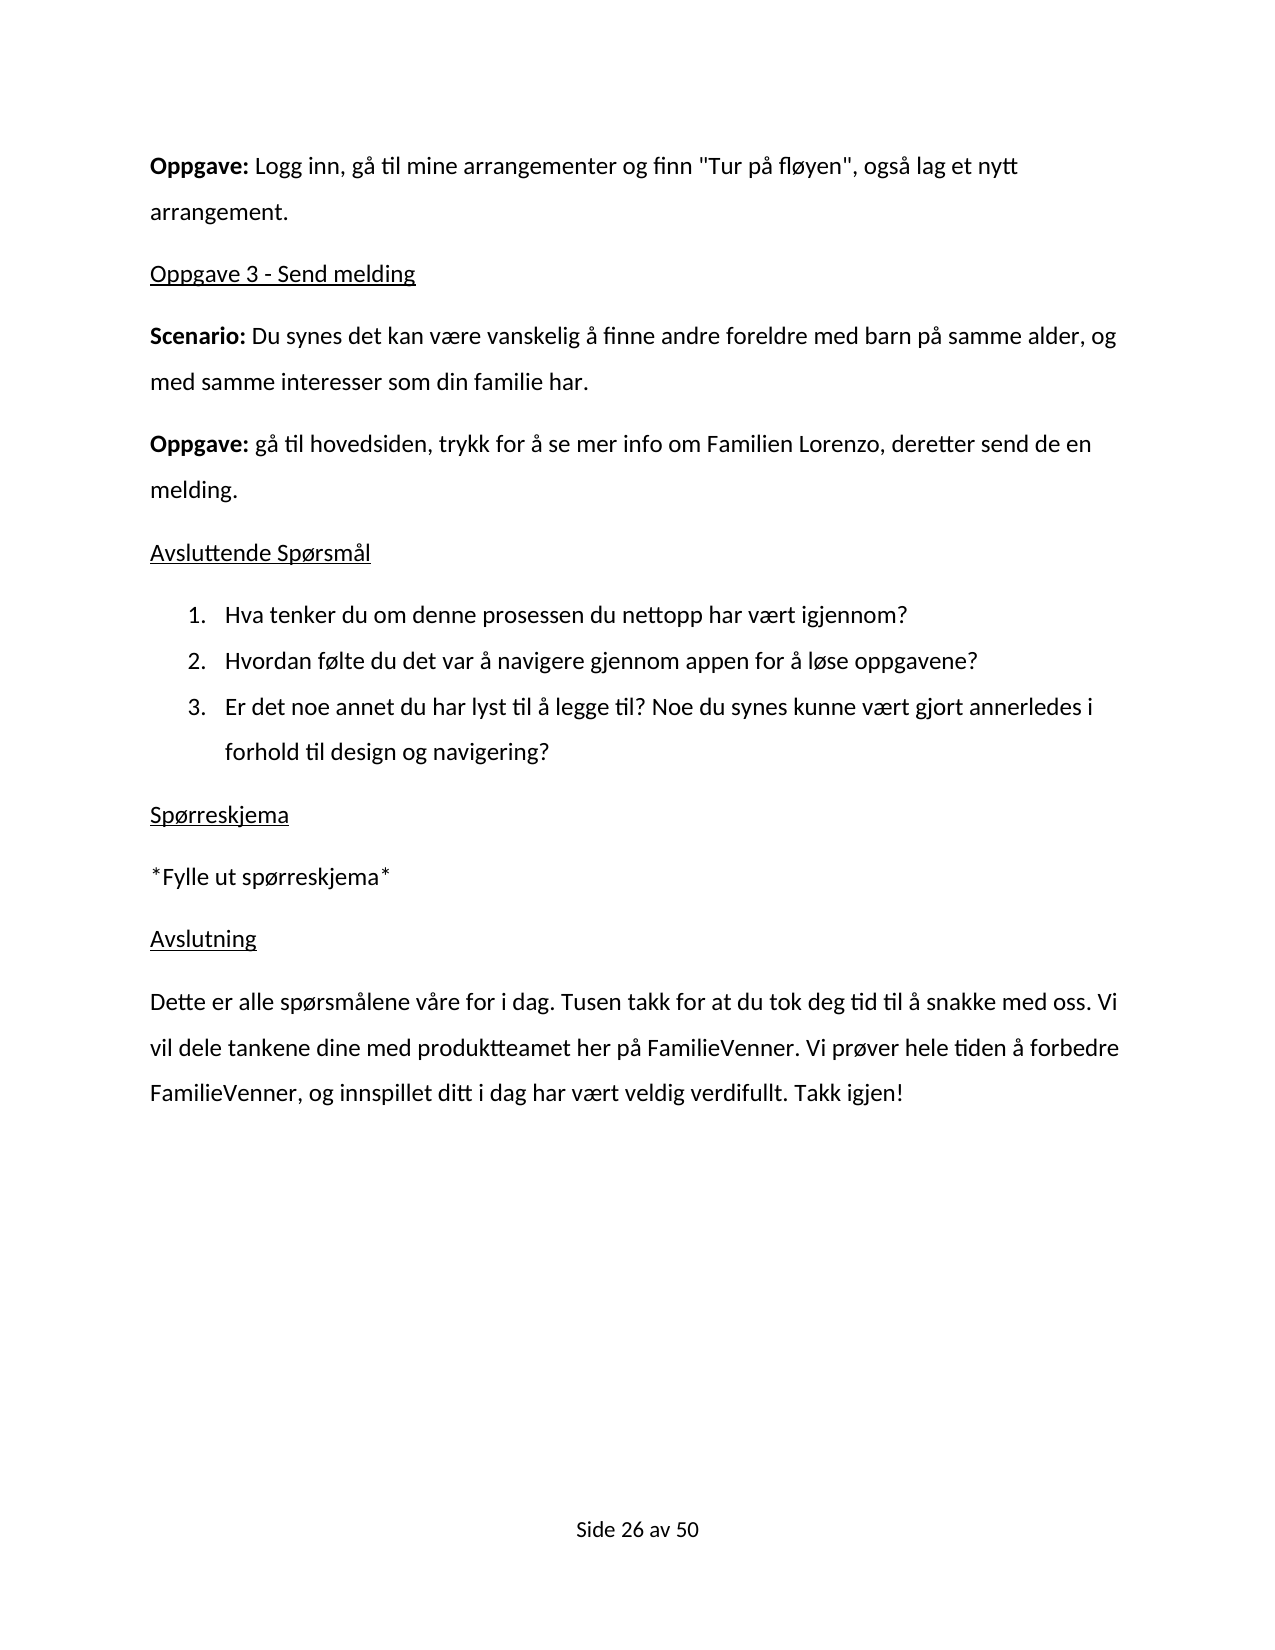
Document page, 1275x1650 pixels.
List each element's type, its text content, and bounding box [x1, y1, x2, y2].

text Oppgave: Logg inn, gå til mine arrangementer og finn "Tur på fløyen", også lag et nytt arrangement. [150, 150, 1125, 226]
list Hvordan følte du det var å navigere gjennom appen for å løse oppgavene? [187, 645, 1125, 675]
text Avsluttende Spørsmål [150, 537, 1125, 567]
text Dette er alle spørsmålene våre for i dag. Tusen takk for at du tok deg tid til å snakke med oss. Vi vil dele tankene dine med produktteamet her på FamilieVenner. Vi prøver hele tiden å forbedre FamilieVenner, og innspillet ditt i dag har vært veldig verdifullt. Takk igjen! [150, 986, 1125, 1108]
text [150, 321, 1125, 397]
text *Fylle ut spørreskjema* [150, 861, 1125, 892]
list Hva tenker du om denne prosessen du nettopp har vært igjennom? [187, 599, 1125, 630]
list Er det noe annet du har lyst til å legge til? Noe du synes kunne vært gjort annerledes i forhold til design og navigering? [187, 691, 1125, 767]
text Oppgave 3 - Send melding [150, 258, 1125, 289]
text Spørreskjema [150, 799, 1125, 829]
text Oppgave: gå til hovedsiden, trykk for å se mer info om Familien Lorenzo, deretter send de en melding. [150, 429, 1125, 505]
text Avslutning [150, 923, 1125, 954]
